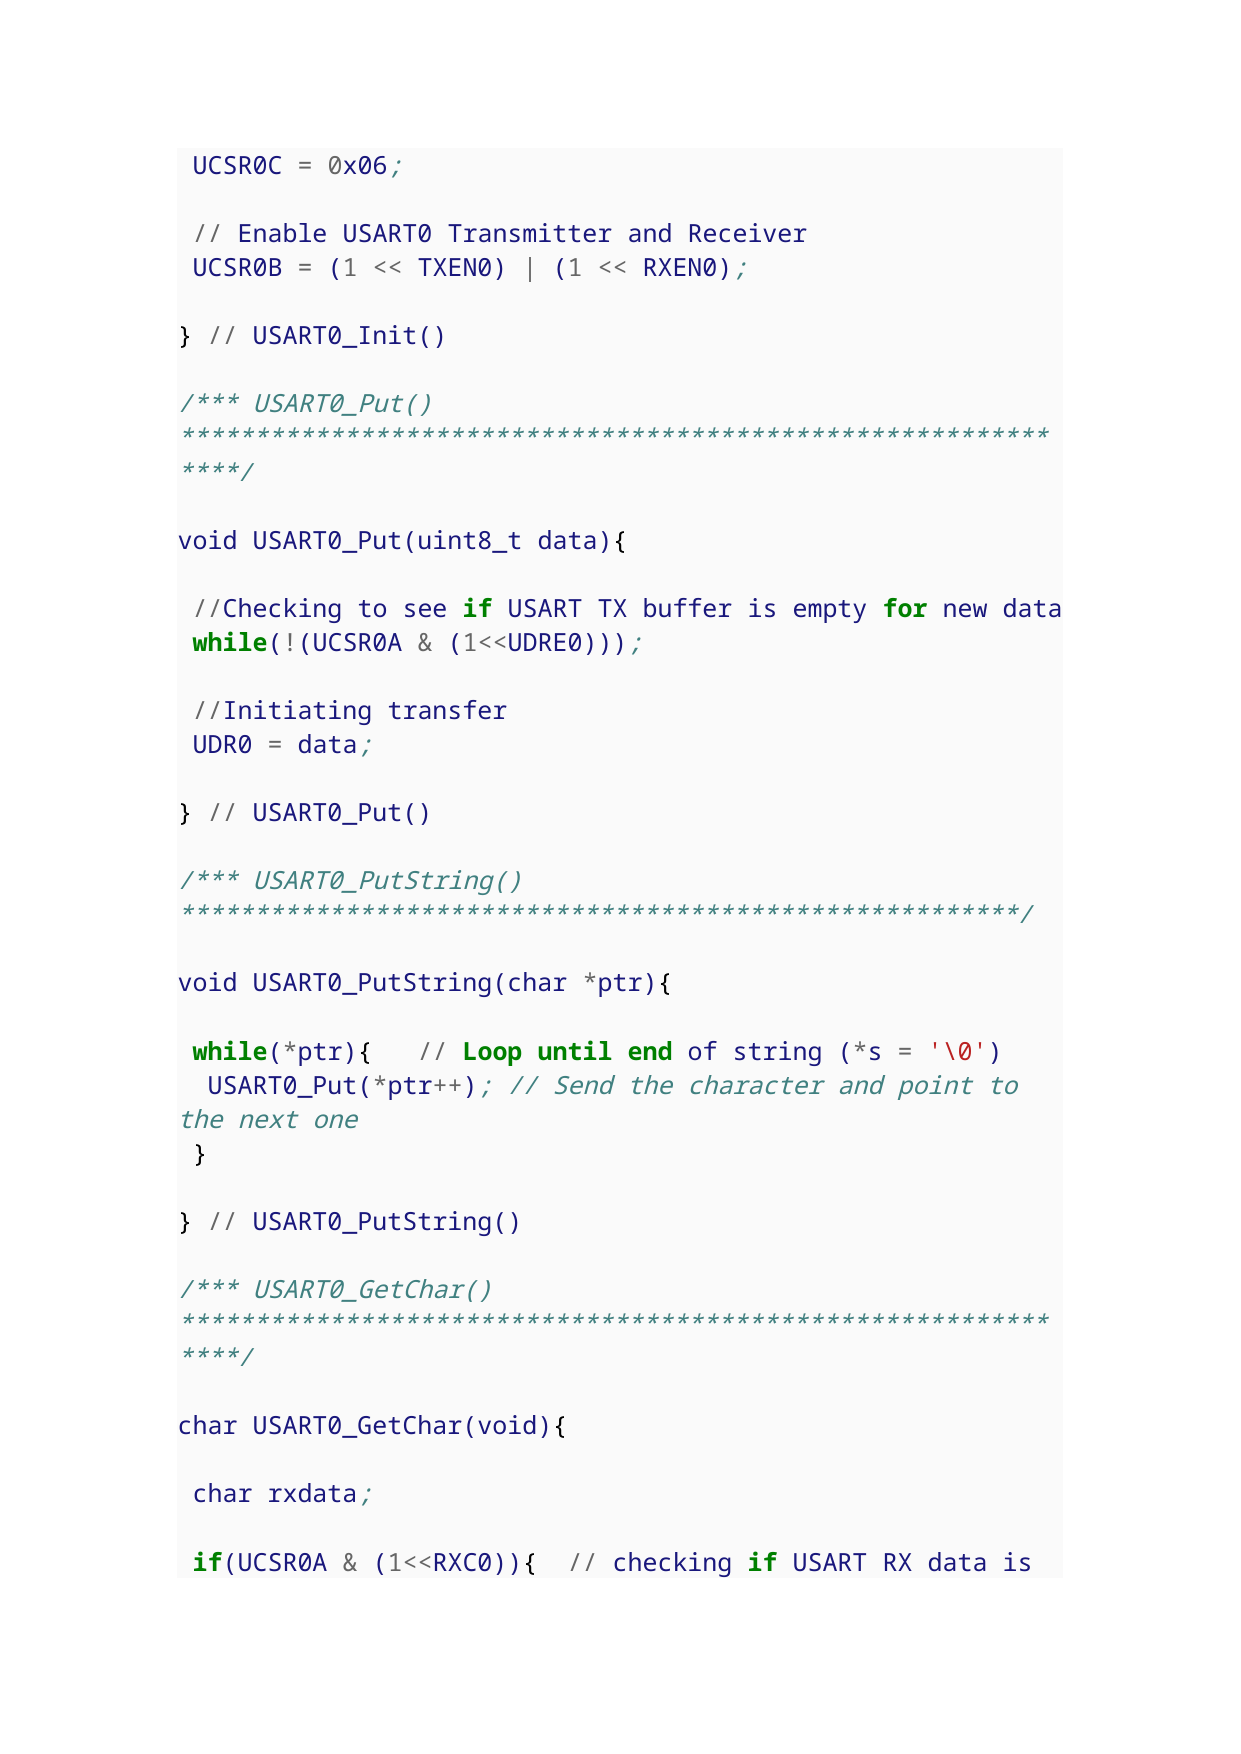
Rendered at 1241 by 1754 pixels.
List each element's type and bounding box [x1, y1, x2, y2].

text [177, 148, 1063, 1578]
